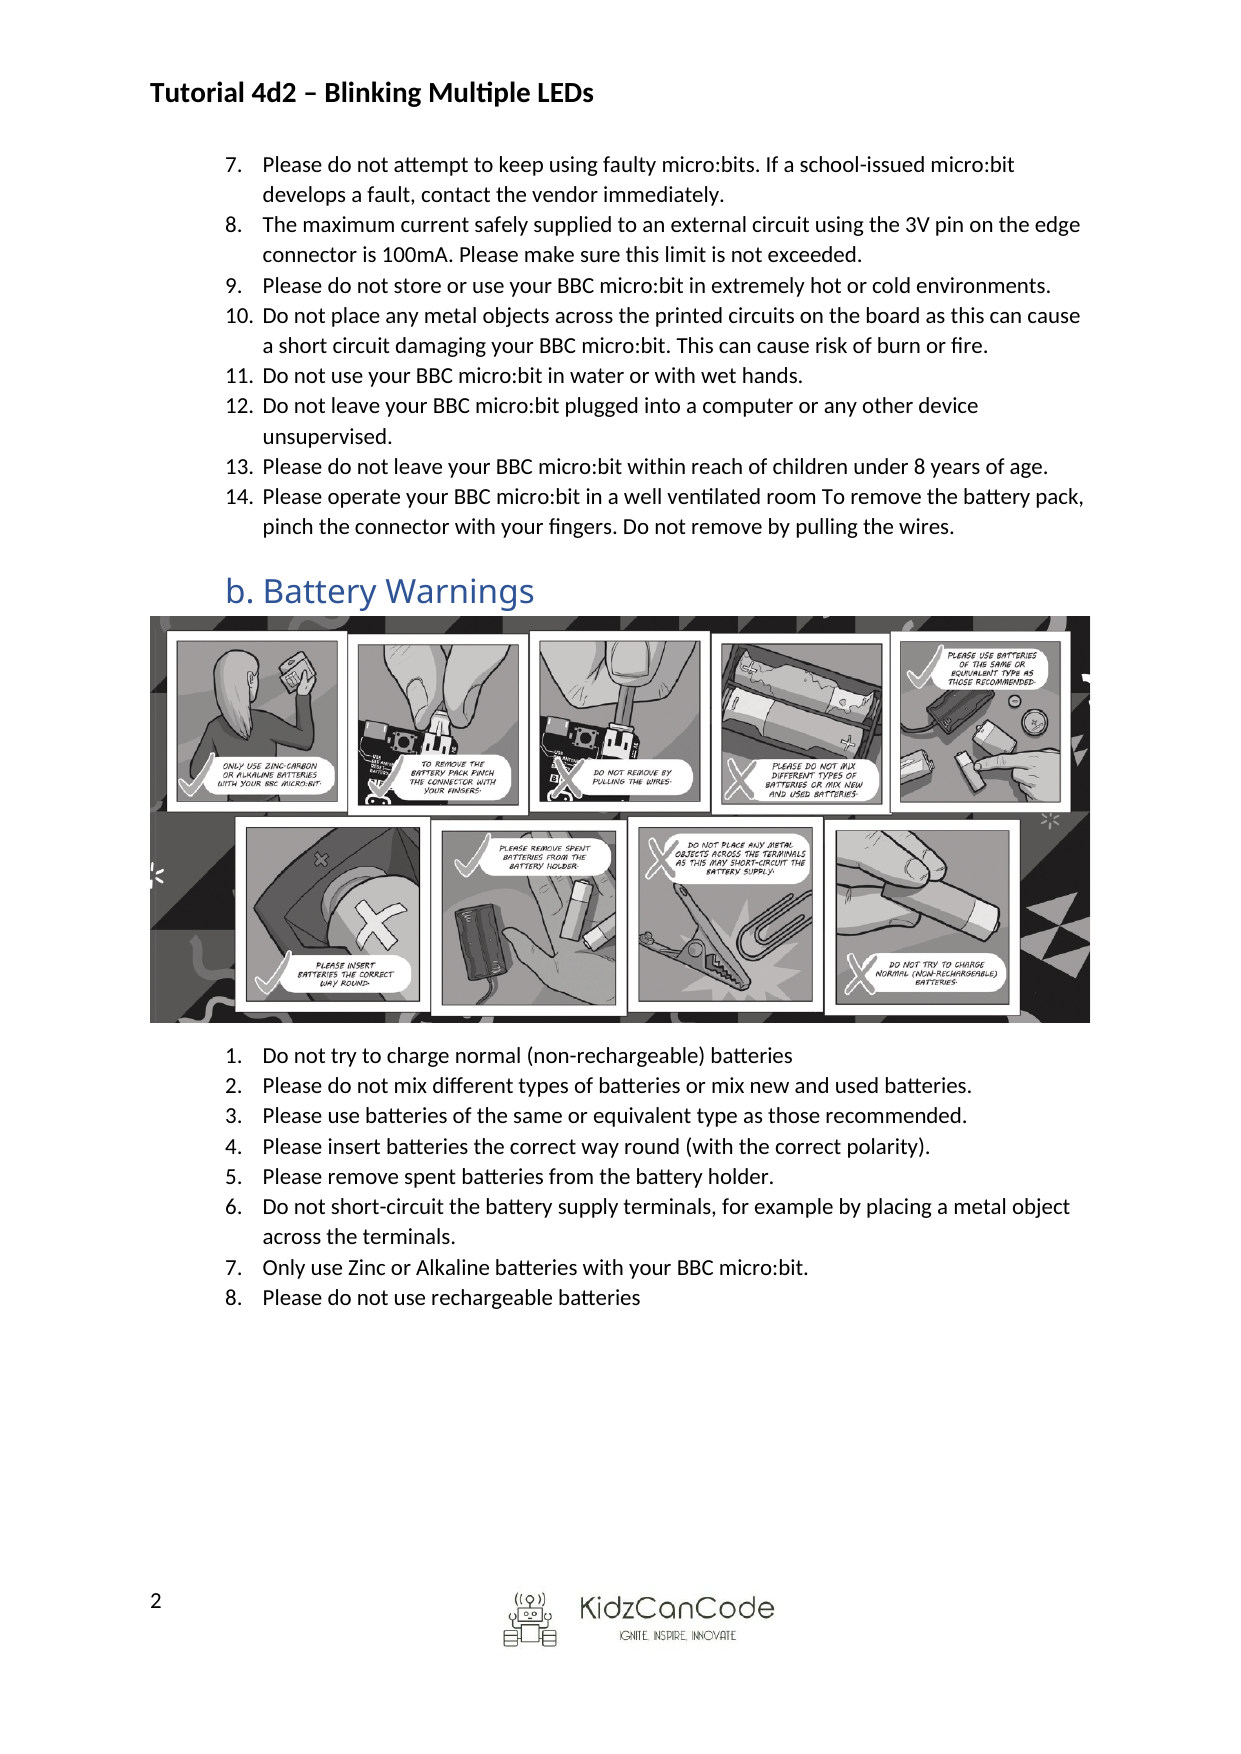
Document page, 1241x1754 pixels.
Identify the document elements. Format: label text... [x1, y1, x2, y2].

list The maximum current safely supplied to an external circuit using the 3V pin on the edge connector is 100mA. Please make sure this limit is not exceeded. [225, 210, 1090, 269]
list Please remove spent batteries from the battery holder. [225, 1162, 1090, 1190]
list Only use Zinc or Alkaline batteries with your BBC micro:bit. [225, 1253, 1090, 1281]
list Do not leave your BBC micro:bit plugged into a computer or any other device unsupervised. [225, 392, 1090, 450]
list Do not try to charge normal (non-rechargeable) batteries [225, 1041, 1090, 1069]
picture [150, 616, 1091, 1023]
list Please do not attempt to keep using faulty micro:bits. If a school-issued micro:bit develops a fault, contact the vendor immediately. [225, 150, 1090, 208]
list Do not place any metal objects across the printed circuits on the board as this can cause a short circuit damaging your BBC micro:bit. This can cause risk of burn or fire. [225, 301, 1090, 359]
list Please do not store or use your BBC micro:bit in extremely hot or cold environments. [225, 271, 1090, 299]
list Please do not mix different types of batteries or mix new and used batteries. [225, 1071, 1090, 1099]
picture [497, 1586, 781, 1653]
list Do not short-circuit the battery supply terminals, for example by placing a metal object across the terminals. [225, 1192, 1090, 1251]
list Please do not use rechargeable batteries [225, 1283, 1090, 1311]
subtitle Battery Warnings [225, 568, 1090, 613]
list Please use batteries of the same or equivalent type as those recommended. [225, 1102, 1090, 1130]
list Please insert batteries the correct way round (with the correct polarity). [225, 1132, 1090, 1160]
list Do not use your BBC micro:bit in water or with wet hands. [225, 361, 1090, 389]
list Please do not leave your BBC micro:bit within reach of children under 8 years of age. [225, 452, 1090, 480]
list Please operate your BBC micro:bit in a well ventilated room To remove the battery pack, pinch the connector with your fingers. Do not remove by pulling the wires. [225, 482, 1090, 541]
